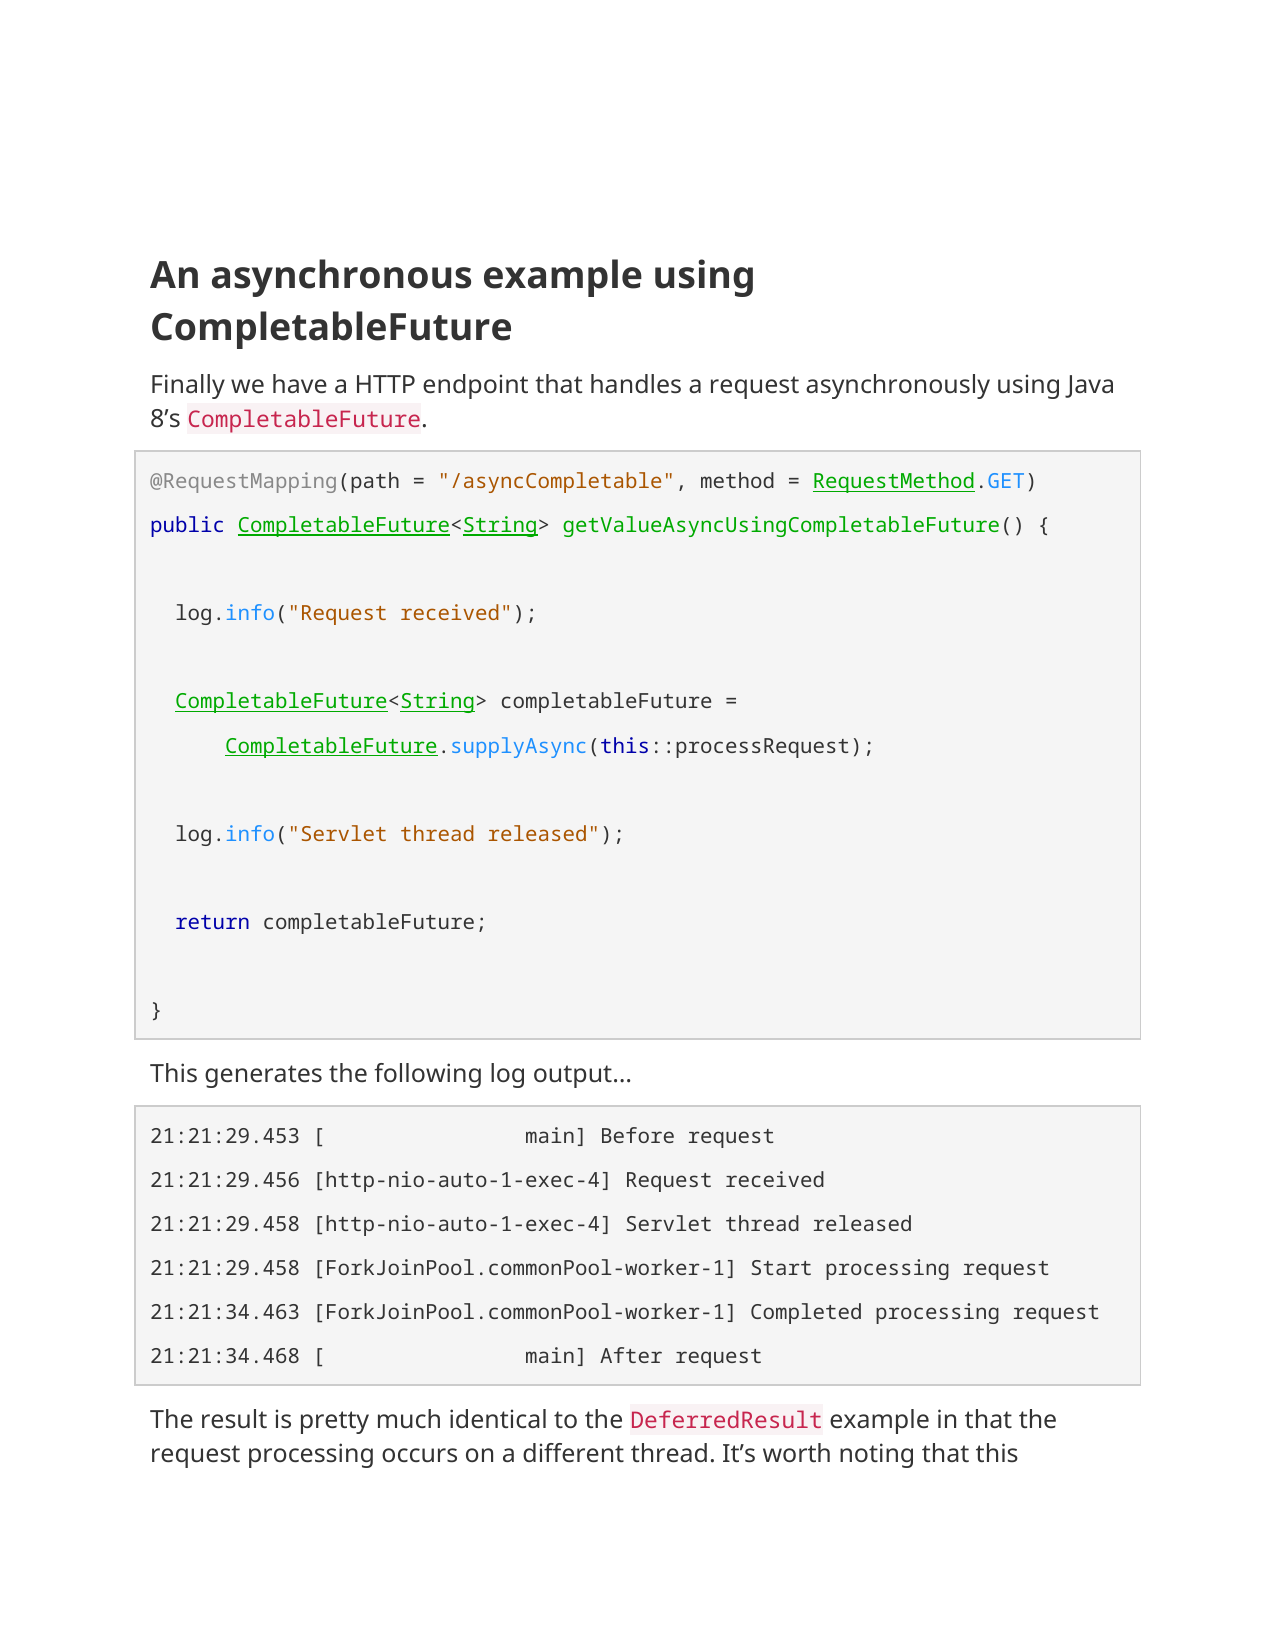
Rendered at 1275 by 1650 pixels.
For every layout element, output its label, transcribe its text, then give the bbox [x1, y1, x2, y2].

text public CompletableFuture<String> getValueAsyncUsingCompletableFuture() { [136, 494, 1140, 538]
text } [136, 979, 1140, 1038]
text log.info("Servlet thread released"); [136, 803, 1140, 847]
subtitle An asynchronous example using CompletableFuture [150, 249, 1125, 351]
text 21:21:29.458 [ForkJoinPool.commonPool-worker-1] Start processing request [136, 1237, 1140, 1281]
text 21:21:29.453 [ main] Before request [136, 1107, 1140, 1149]
text Finally we have a HTTP endpoint that handles a request asynchronously using Java 8’s CompletableFuture. [150, 366, 1125, 434]
text CompletableFuture<String> completableFuture = [136, 671, 1140, 714]
text 21:21:29.456 [http-nio-auto-1-exec-4] Request received [136, 1149, 1140, 1193]
text 21:21:34.468 [ main] After request [136, 1325, 1140, 1384]
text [150, 1402, 1125, 1470]
text CompletableFuture.supplyAsync(this::processRequest); [136, 714, 1140, 759]
text 21:21:34.463 [ForkJoinPool.commonPool-worker-1] Completed processing request [136, 1281, 1140, 1325]
text @RequestMapping(path = "/asyncCompletable", method = RequestMethod.GET) [136, 452, 1140, 494]
text This generates the following log output… [150, 1055, 1125, 1089]
text log.info("Request received"); [136, 582, 1140, 626]
text 21:21:29.458 [http-nio-auto-1-exec-4] Servlet thread released [136, 1193, 1140, 1237]
text return completableFuture; [136, 891, 1140, 935]
